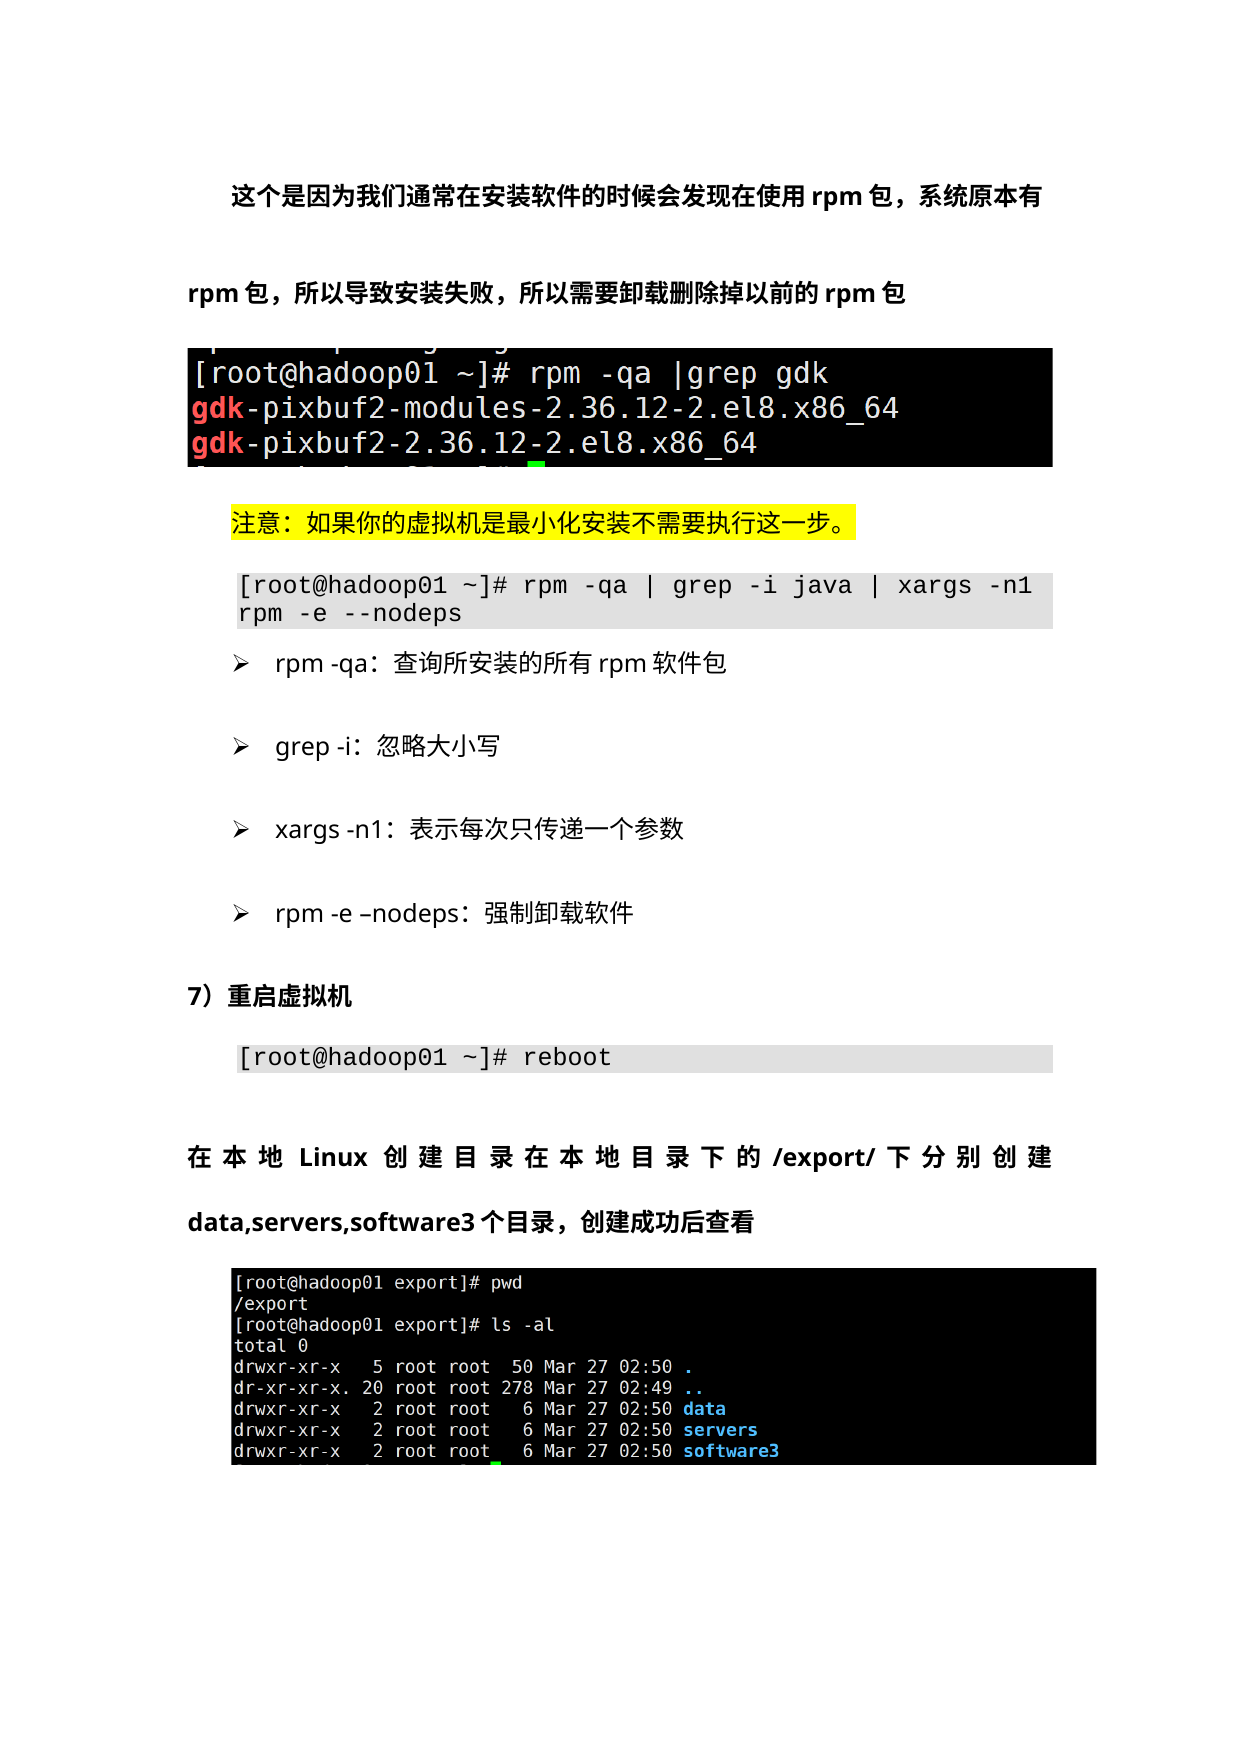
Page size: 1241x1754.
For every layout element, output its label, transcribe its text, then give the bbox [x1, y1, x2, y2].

picture [231, 1268, 1097, 1465]
text [root@hadoop01 ~]# reboot [237, 1045, 1053, 1073]
list rpm -qa：查询所安装的所有rpm软件包 [231, 629, 1053, 694]
text 注意：如果你的虚拟机是最小化安装不需要执行这一步。 [187, 489, 1053, 554]
text [root@hadoop01 ~]# rpm -qa | grep -i java | xargs -n1 rpm -e --nodeps [237, 573, 1053, 629]
text 在本地Linux创建目录在本地目录下的/export/下分别创建data,servers,software3个目录，创建成功后查看 [187, 1123, 1053, 1253]
list xargs -n1：表示每次只传递一个参数 [231, 796, 1053, 861]
picture [187, 348, 1053, 467]
text 7）重启虚拟机 [187, 962, 1053, 1027]
list grep -i：忽略大小写 [231, 712, 1053, 777]
list rpm -e –nodeps：强制卸载软件 [231, 879, 1053, 944]
text 这个是因为我们通常在安装软件的时候会发现在使用rpm包，系统原本有rpm包，所以导致安装失败，所以需要卸载删除掉以前的rpm包 [187, 162, 1053, 324]
